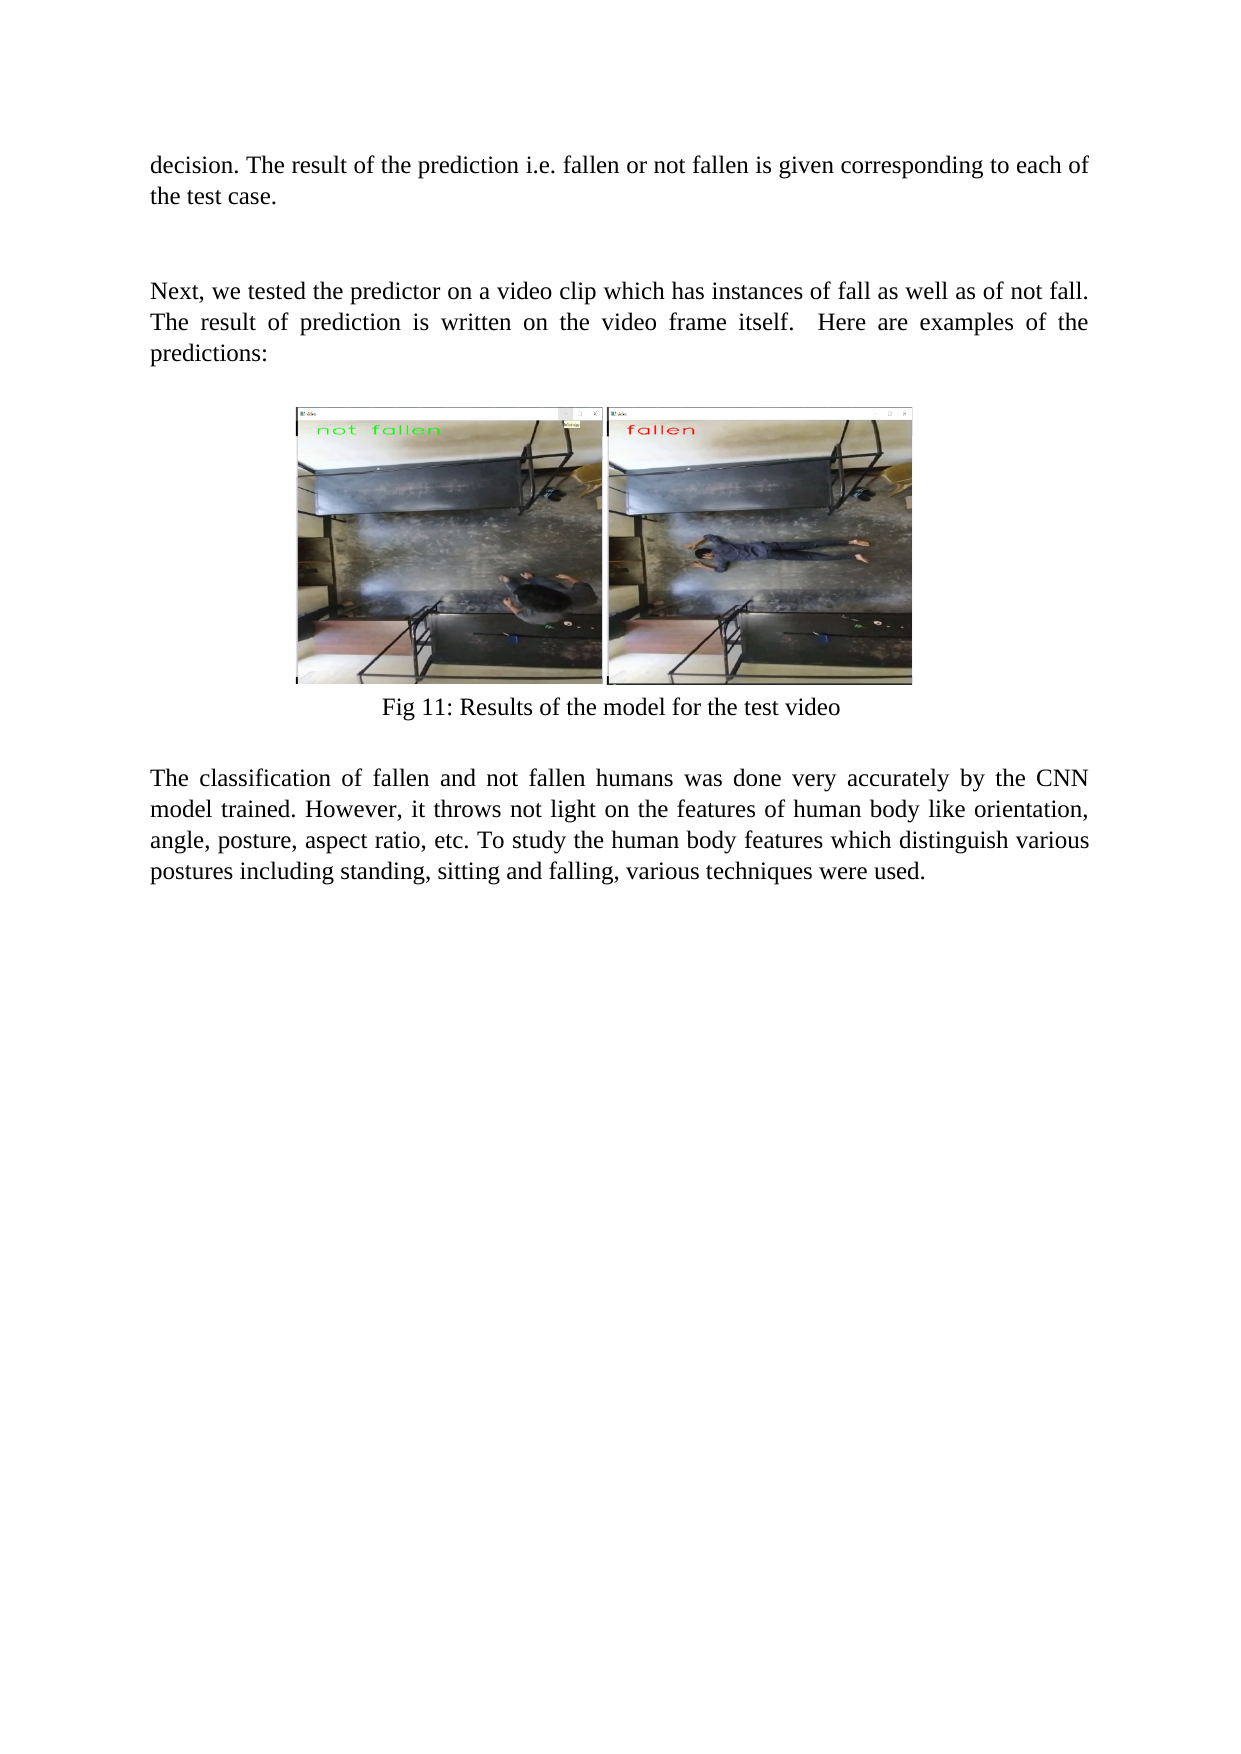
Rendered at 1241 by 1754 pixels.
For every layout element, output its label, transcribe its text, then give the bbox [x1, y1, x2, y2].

text The classification of fallen and not fallen humans was done very accurately by the CNN model trained. However, it throws not light on the features of human body like orientation, angle, posture, aspect ratio, etc. To study the human body features which distinguish various postures including standing, sitting and falling, various techniques were used. [150, 763, 1090, 885]
picture [606, 407, 913, 684]
picture [295, 407, 603, 684]
text Next, we tested the predictor on a video clip which has instances of fall as well as of not fall. The result of prediction is written on the video frame itself. Here are examples of the predictions: [150, 276, 1090, 367]
